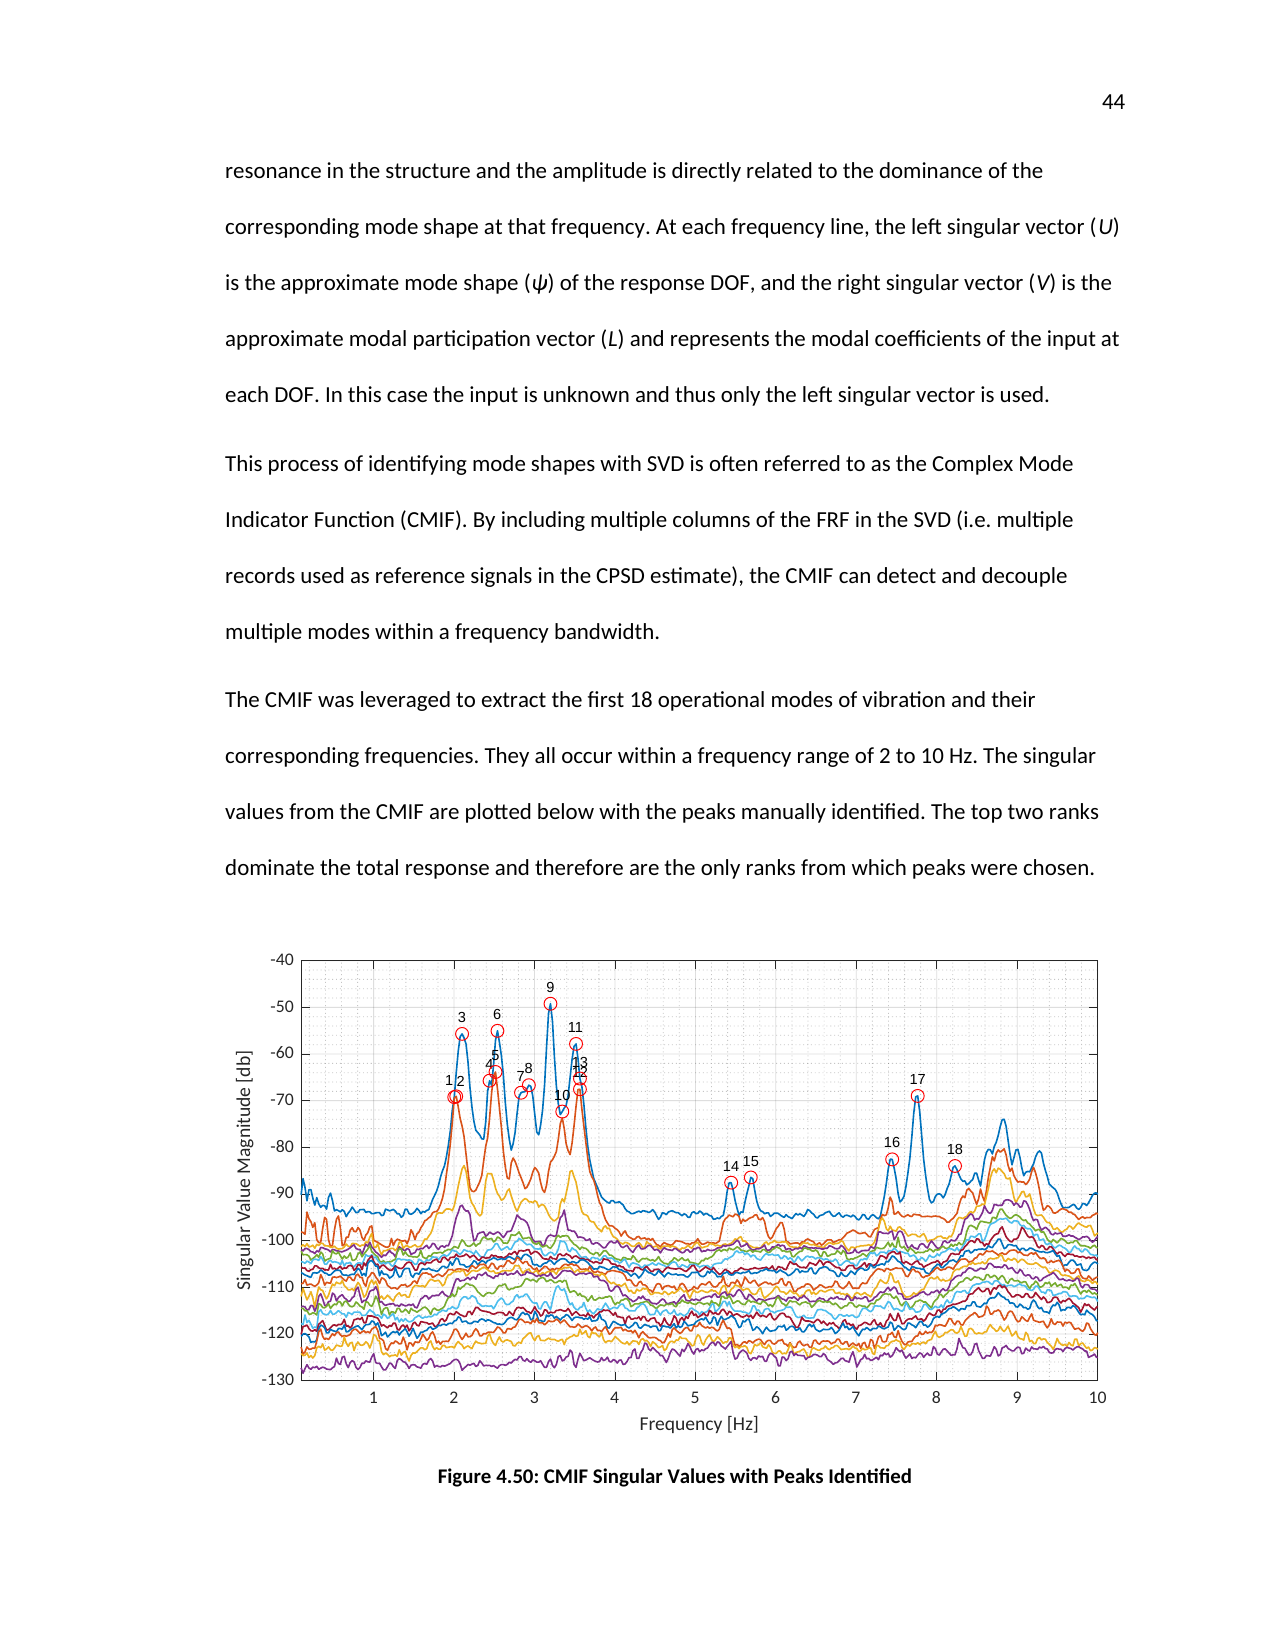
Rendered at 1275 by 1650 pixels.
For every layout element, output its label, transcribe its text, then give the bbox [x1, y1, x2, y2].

text This process of identifying mode shapes with SVD is often referred to as the Complex Mode Indicator Function (CMIF). By including multiple columns of the FRF in the SVD (i.e. multiple records used as reference signals in the CPSD estimate), the CMIF can detect and decouple multiple modes within a frequency bandwidth. [225, 449, 1125, 645]
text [225, 156, 1125, 408]
text The CMIF was leveraged to extract the first 18 operational modes of vibration and their corresponding frequencies. They all occur within a frequency range of 2 to 10 Hz. The singular values from the CMIF are plotted below with the peaks manually identified. The top two ranks dominate the total response and therefore are the only ranks from which peaks were chosen. [225, 685, 1125, 882]
